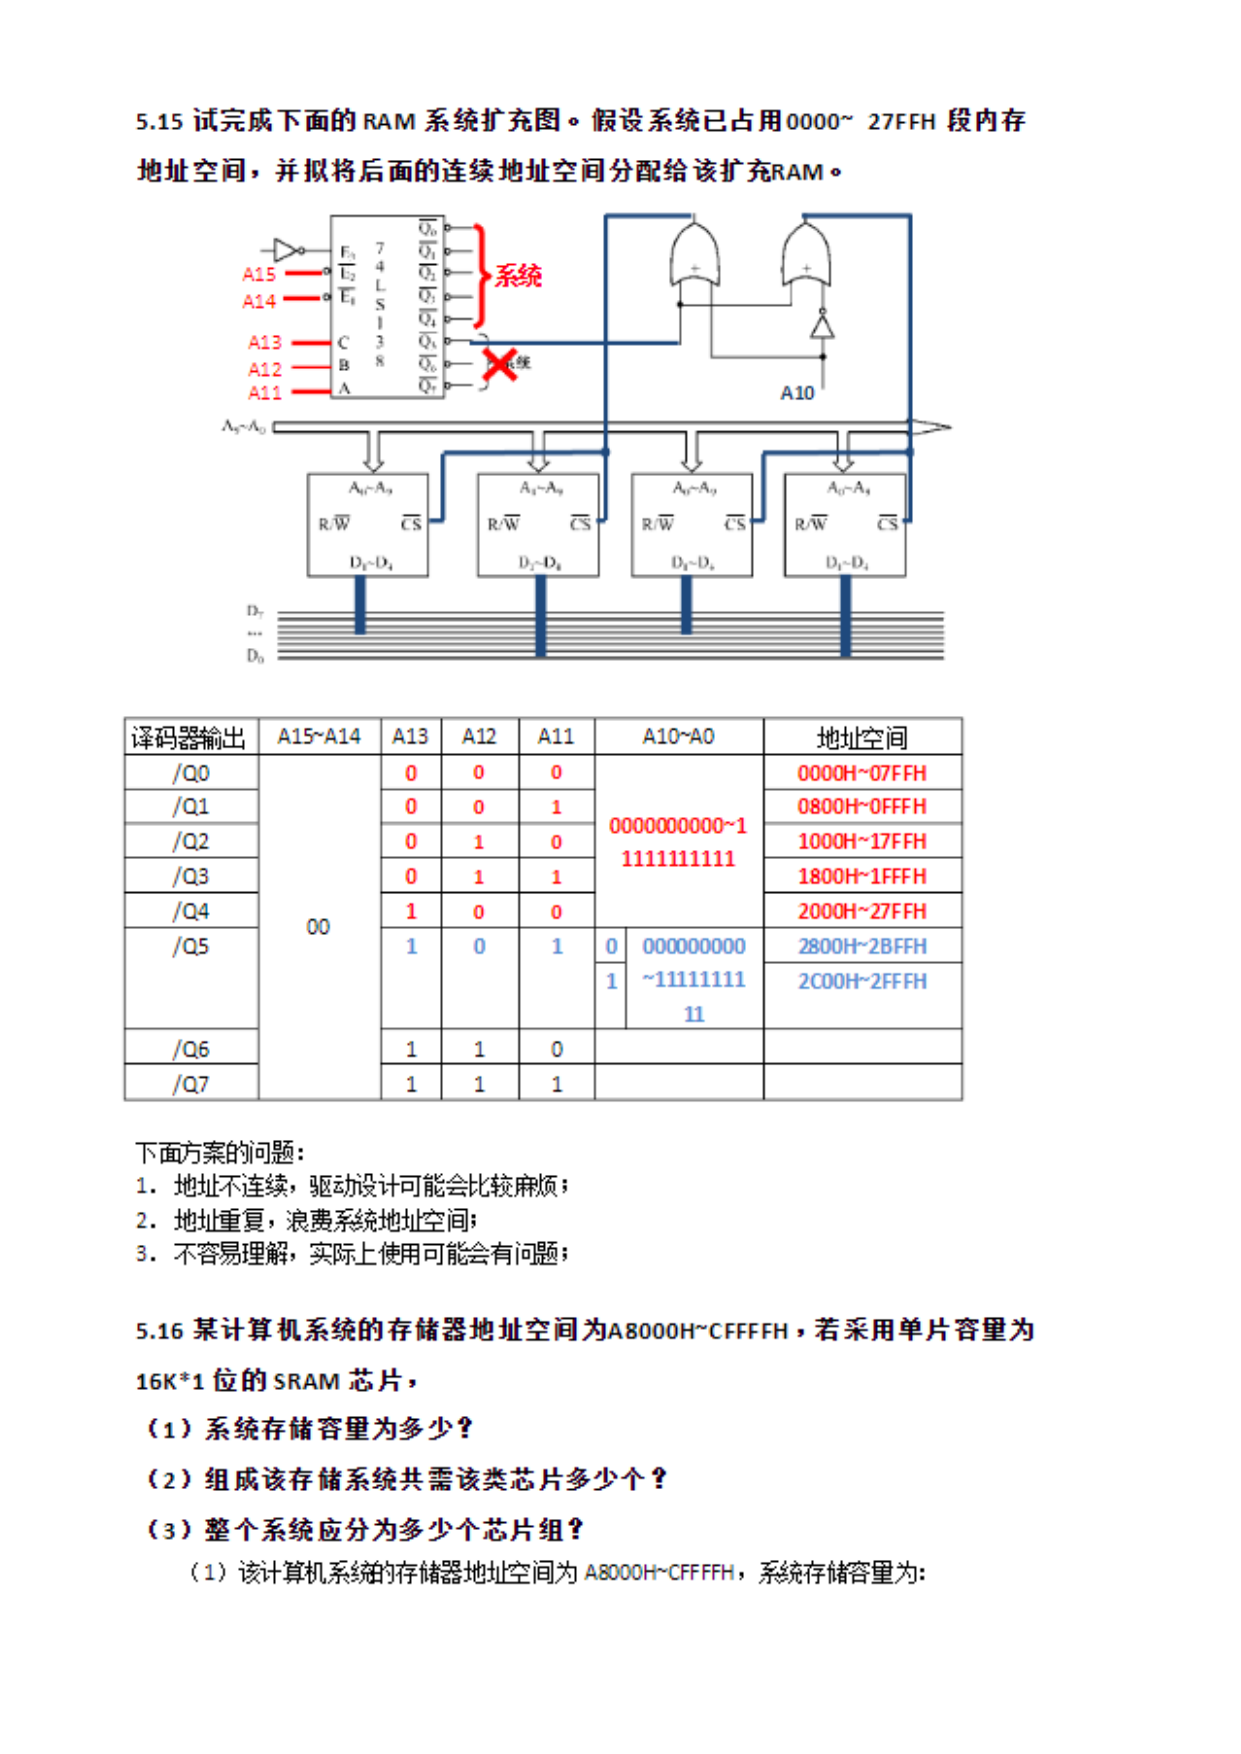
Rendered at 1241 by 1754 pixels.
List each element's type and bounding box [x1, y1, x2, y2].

picture [95, 89, 1068, 1612]
